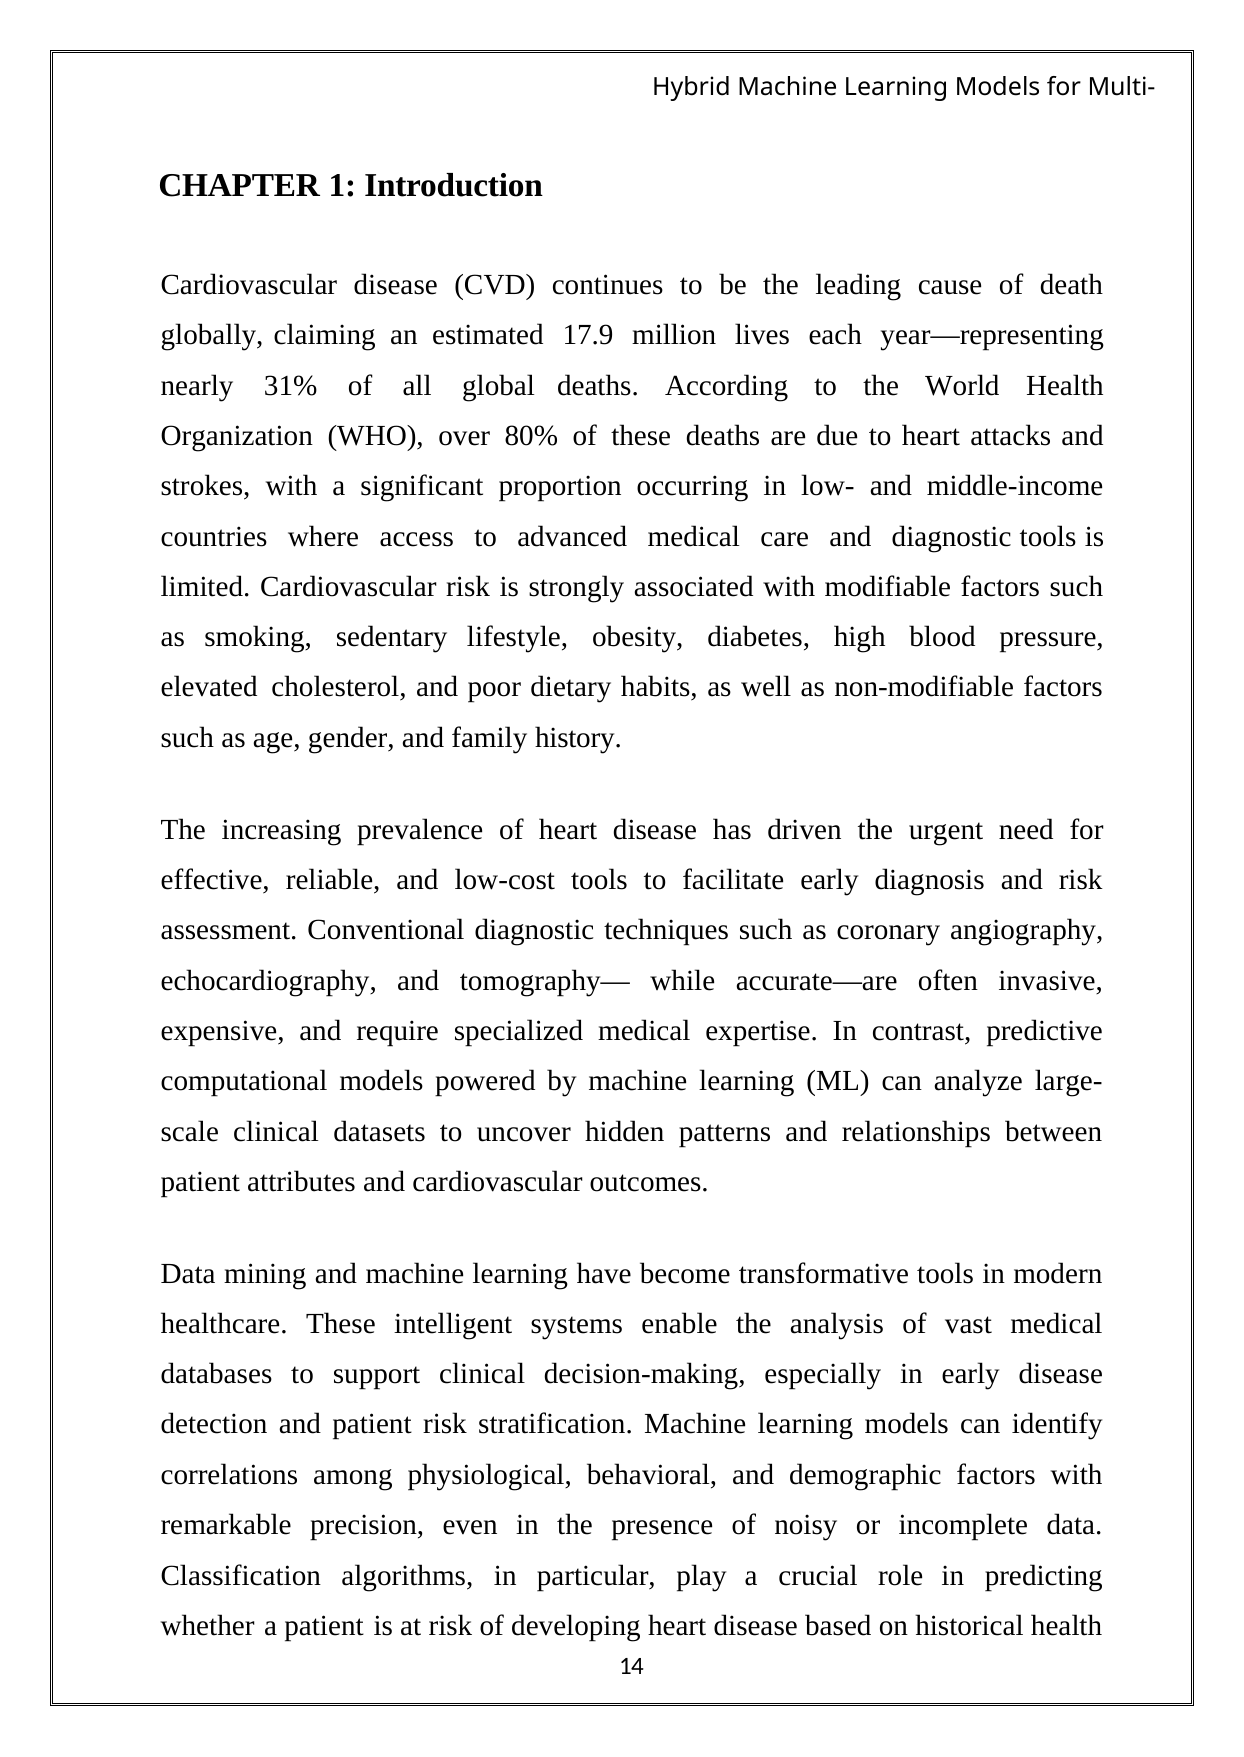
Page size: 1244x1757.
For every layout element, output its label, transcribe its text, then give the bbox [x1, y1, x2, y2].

text The increasing prevalence of heart disease has driven the urgent need for effective, reliable, and low-cost tools to facilitate early diagnosis and risk assessment. Conventional diagnostic techniques such as coronary angiography, echocardiography, and tomography— while accurate—are often invasive, expensive, and require specialized medical expertise. In contrast, predictive computational models powered by machine learning (ML) can analyze large-scale clinical datasets to uncover hidden patterns and relationships between patient attributes and cardiovascular outcomes. [160, 812, 1104, 1197]
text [160, 1256, 1103, 1641]
text Cardiovascular disease (CVD) continues to be the leading cause of death globally, claiming an estimated 17.9 million lives each year—representing nearly 31% of all global deaths. According to the World Health Organization (WHO), over 80% of these deaths are due to heart attacks and strokes, with a significant proportion occurring in low- and middle-income countries where access to advanced medical care and diagnostic tools is limited. Cardiovascular risk is strongly associated with modifiable factors such as smoking, sedentary lifestyle, obesity, diabetes, high blood pressure, elevated cholesterol, and poor dietary habits, as well as non-modifiable factors such as age, gender, and family history. [160, 267, 1104, 753]
subtitle CHAPTER 1: Introduction [158, 165, 1155, 203]
